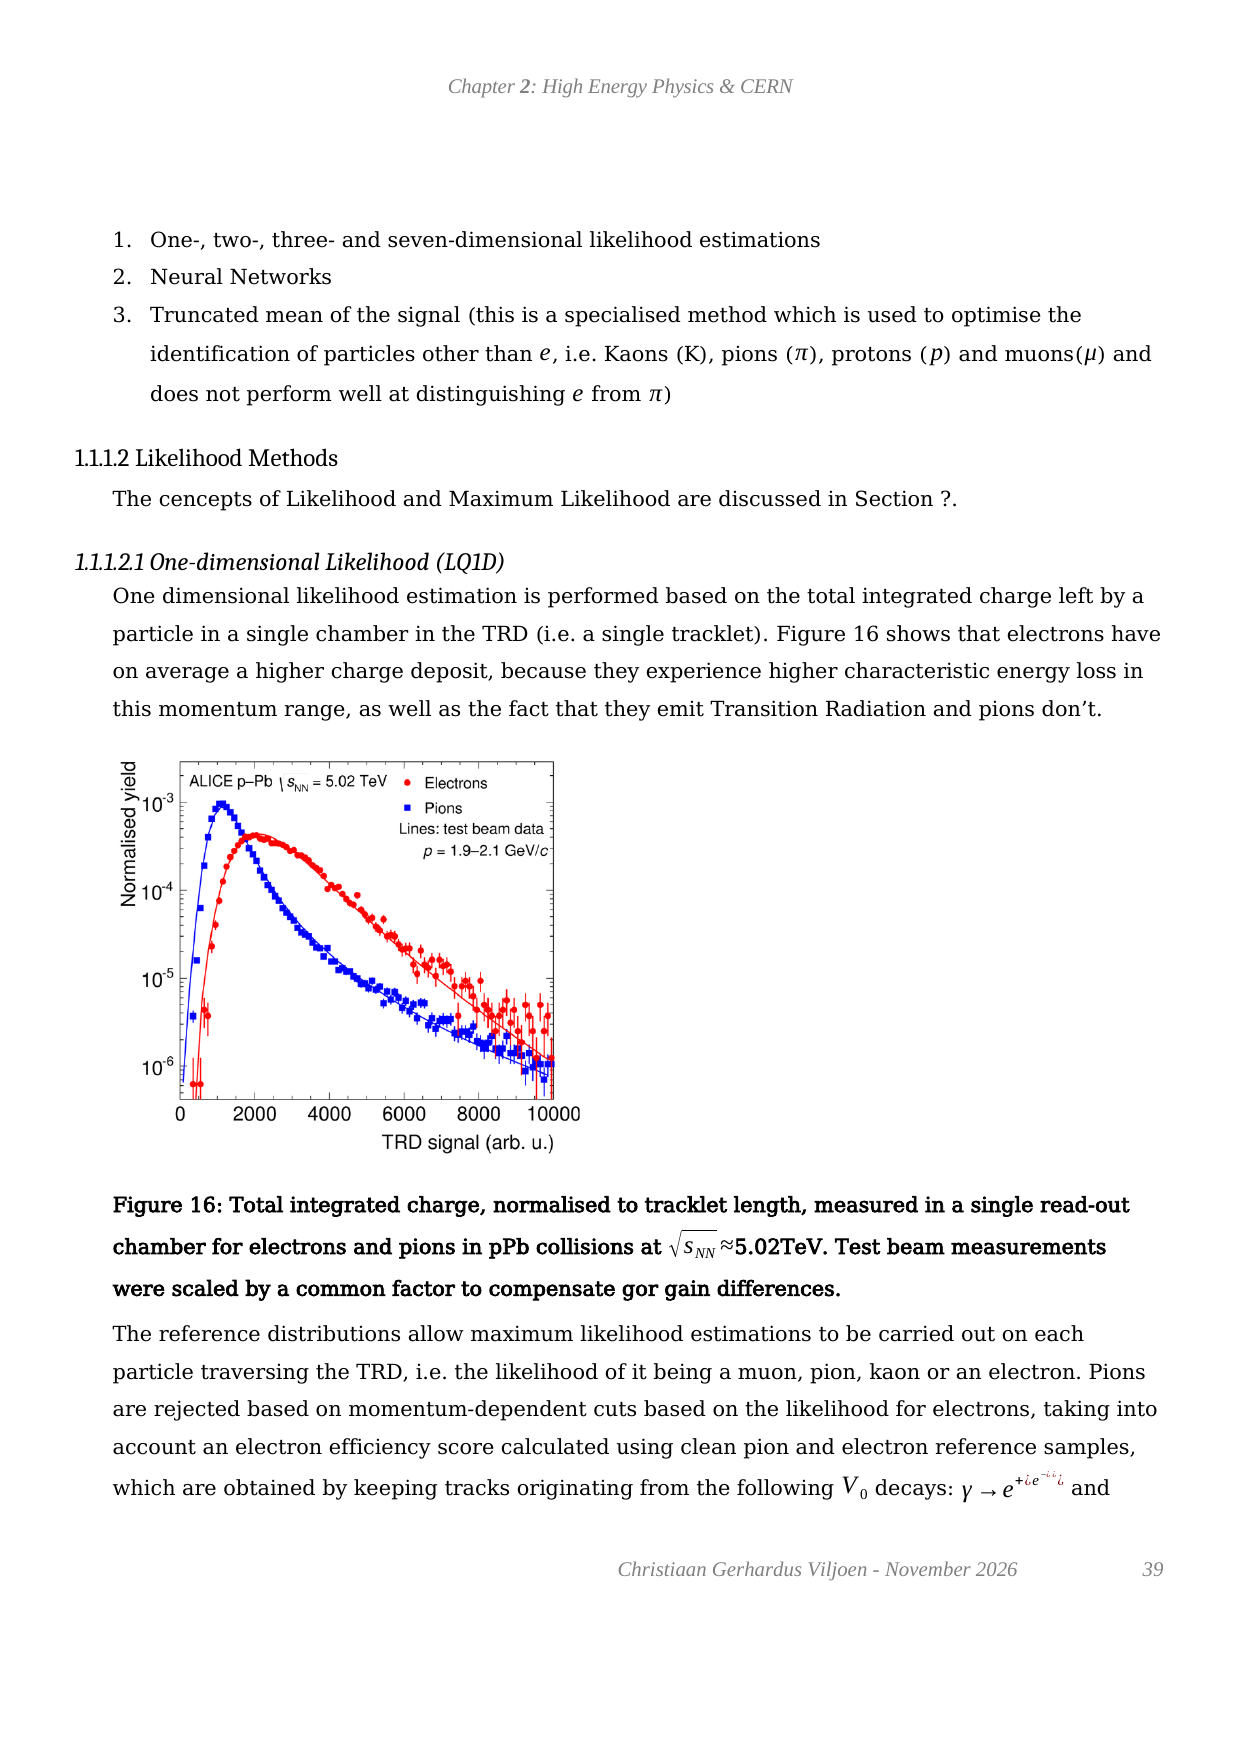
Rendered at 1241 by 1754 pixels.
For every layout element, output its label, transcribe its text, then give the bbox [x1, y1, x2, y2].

subtitle Likelihood Methods [75, 444, 1165, 473]
picture [119, 741, 580, 1171]
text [112, 1321, 1165, 1503]
text The cencepts of Likelihood and Maximum Likelihood are discussed in Section ?. [112, 486, 1165, 511]
list Neural Networks [112, 264, 1165, 289]
text One dimensional likelihood estimation is performed based on the total integrated charge left by a particle in a single chamber in the TRD (i.e. a single tracklet). Figure 16 shows that electrons have on average a higher charge deposit, because they experience higher characteristic energy loss in this momentum range, as well as the fact that they emit Transition Radiation and pions don’t. [112, 583, 1165, 721]
list One-, two-, three- and seven-dimensional likelihood estimations [112, 227, 1165, 252]
subtitle One-dimensional Likelihood (LQ1D) [75, 548, 1165, 577]
text Figure 16: Total integrated charge, normalised to tracklet length, measured in a single read-out chamber for electrons and pions in pPb collisions at 5.02TeV. Test beam measurements were scaled by a common factor to compensate gor gain differences. [112, 1191, 1165, 1300]
list Truncated mean of the signal (this is a specialised method which is used to optimise the identification of particles other than , i.e. Kaons (K), pions (), protons () and muons() and does not perform well at distinguishing from ) [112, 302, 1165, 407]
